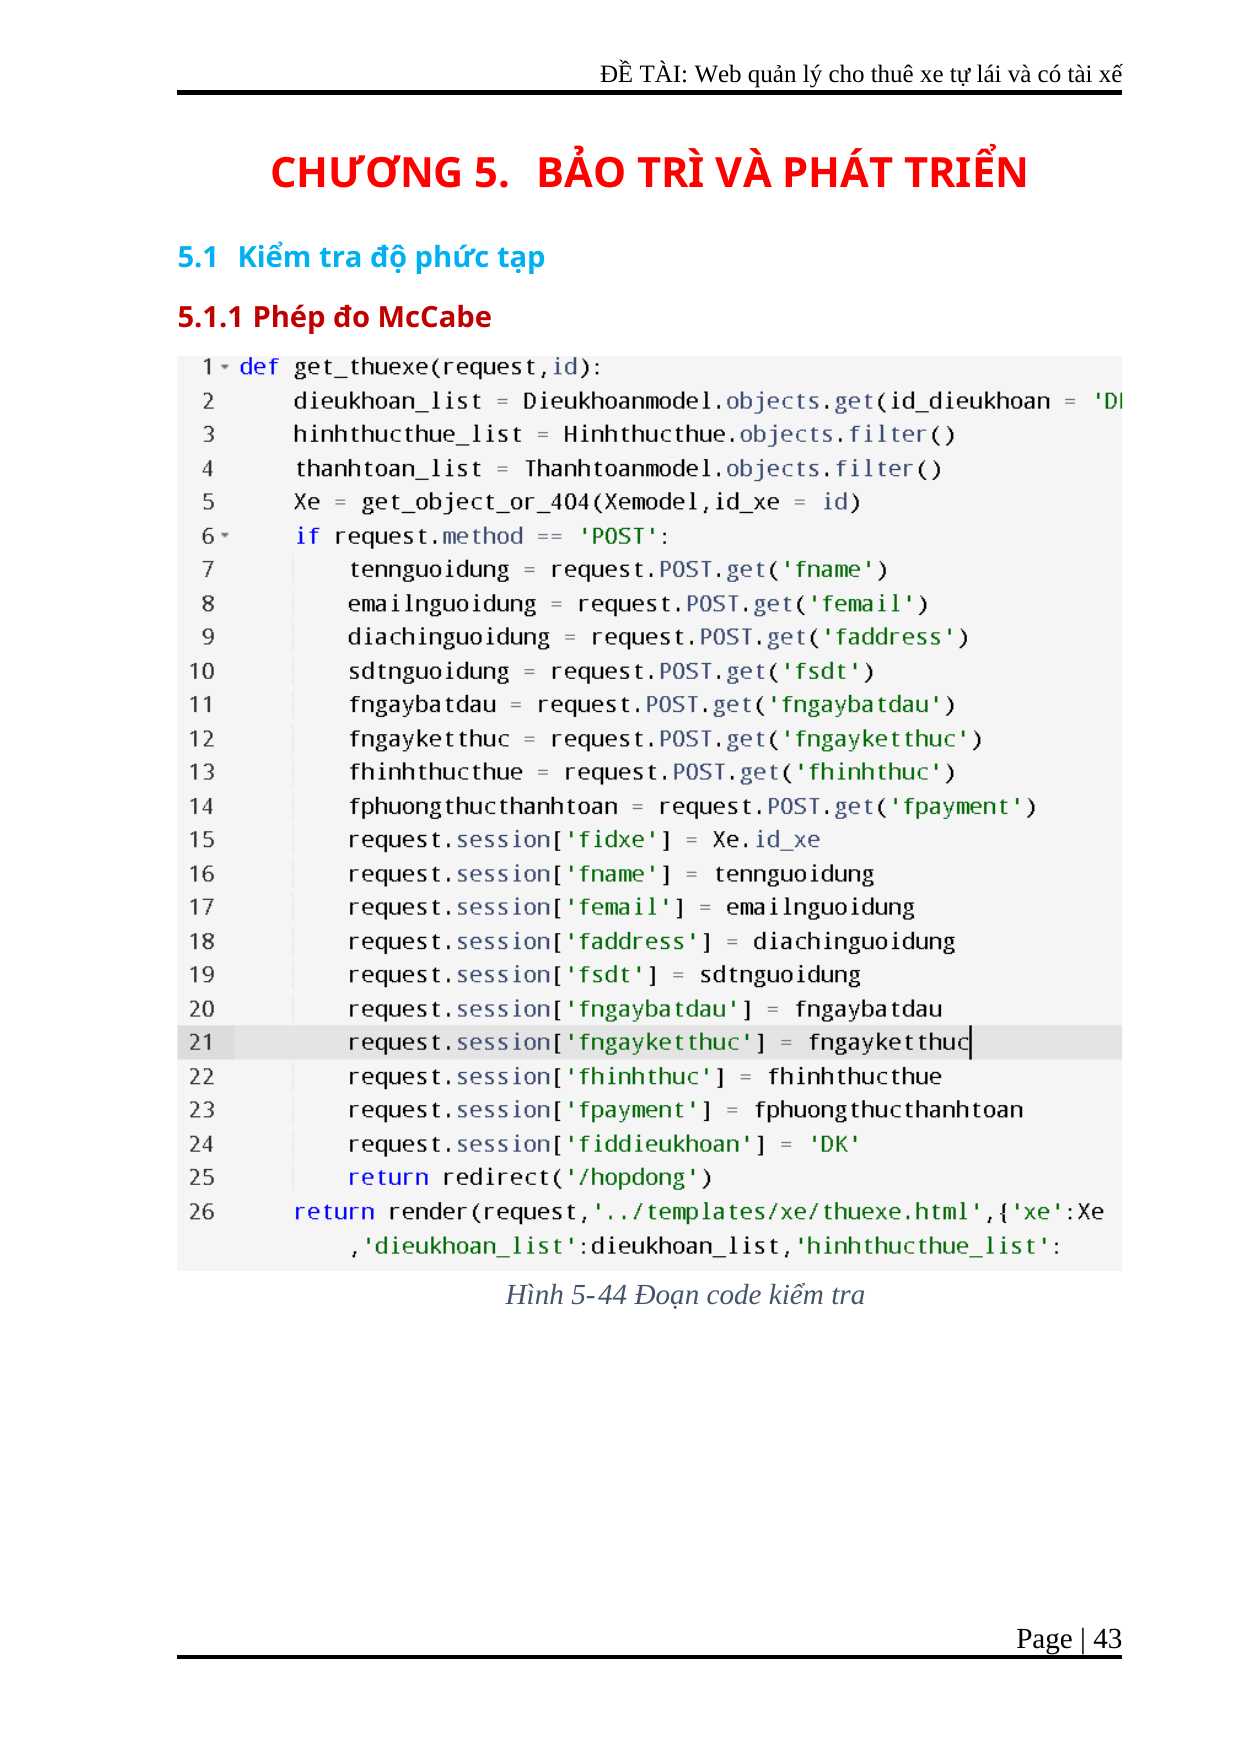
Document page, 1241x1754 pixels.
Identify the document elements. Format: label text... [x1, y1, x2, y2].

subtitle Kiểm tra độ phức tạp [177, 236, 1122, 276]
picture [177, 356, 1123, 1271]
subtitle Phép đo McCabe [177, 296, 1122, 336]
subtitle Bảo trì và phát triển [177, 143, 1122, 200]
